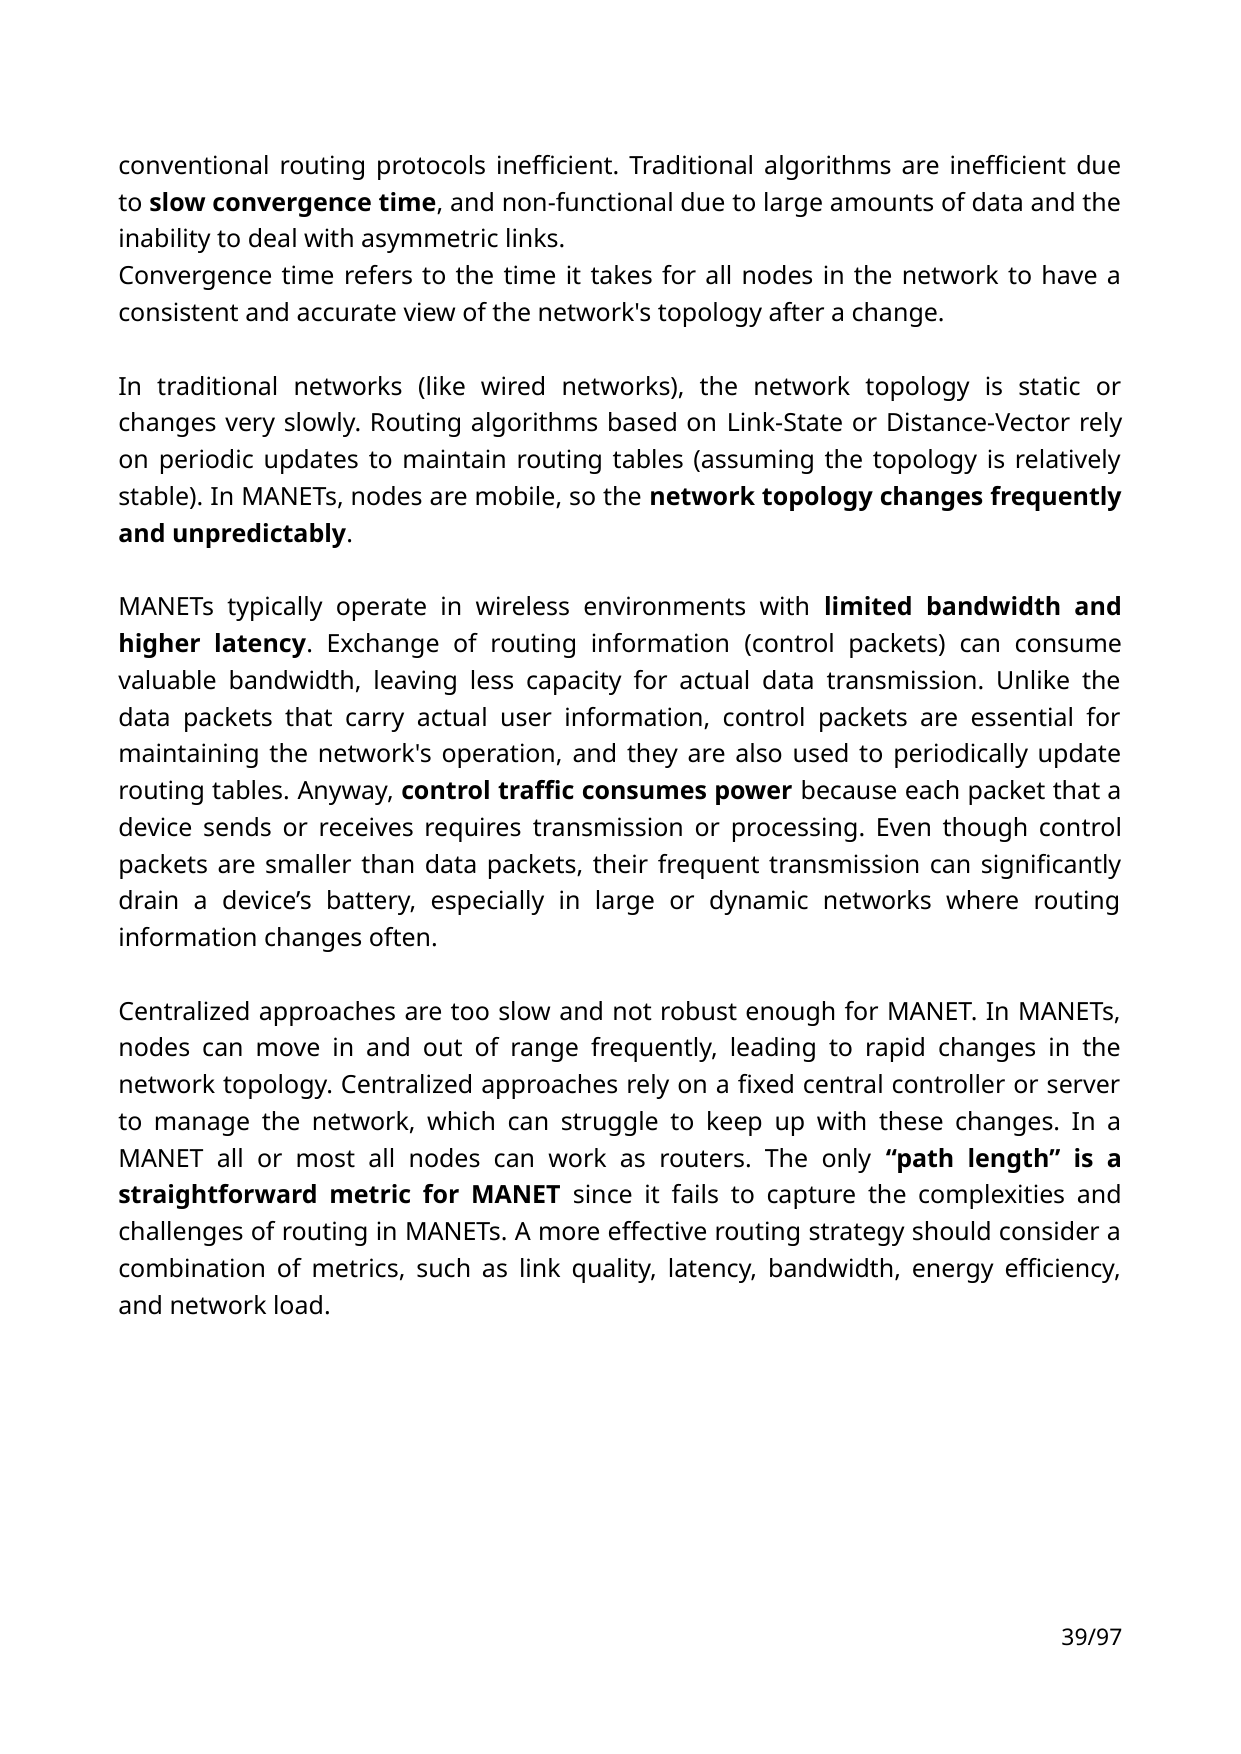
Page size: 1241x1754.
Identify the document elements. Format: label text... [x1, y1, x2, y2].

text MANETs typically operate in wireless environments with limited bandwidth and higher latency. Exchange of routing information (control packets) can consume valuable bandwidth, leaving less capacity for actual data transmission. Unlike the data packets that carry actual user information, control packets are essential for maintaining the network's operation, and they are also used to periodically update routing tables. Anyway, control traffic consumes power because each packet that a device sends or receives requires transmission or processing. Even though control packets are smaller than data packets, their frequent transmission can significantly drain a device’s battery, especially in large or dynamic networks where routing information changes often. [118, 589, 1122, 954]
text In traditional networks (like wired networks), the network topology is static or changes very slowly. Routing algorithms based on Link-State or Distance-Vector rely on periodic updates to maintain routing tables (assuming the topology is relatively stable). In MANETs, nodes are mobile, so the network topology changes frequently and unpredictably. [118, 368, 1122, 549]
text Convergence time refers to the time it takes for all nodes in the network to have a consistent and accurate view of the network's topology after a change. [118, 258, 1122, 329]
text Centralized approaches are too slow and not robust enough for MANET. In MANETs, nodes can move in and out of range frequently, leading to rapid changes in the network topology. Centralized approaches rely on a fixed central controller or server to manage the network, which can struggle to keep up with these changes. In a MANET all or most all nodes can work as routers. The only “path length” is a straightforward metric for MANET since it fails to capture the complexities and challenges of routing in MANETs. A more effective routing strategy should consider a combination of metrics, such as link quality, latency, bandwidth, energy efficiency, and network load. [118, 993, 1122, 1322]
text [118, 148, 1122, 255]
